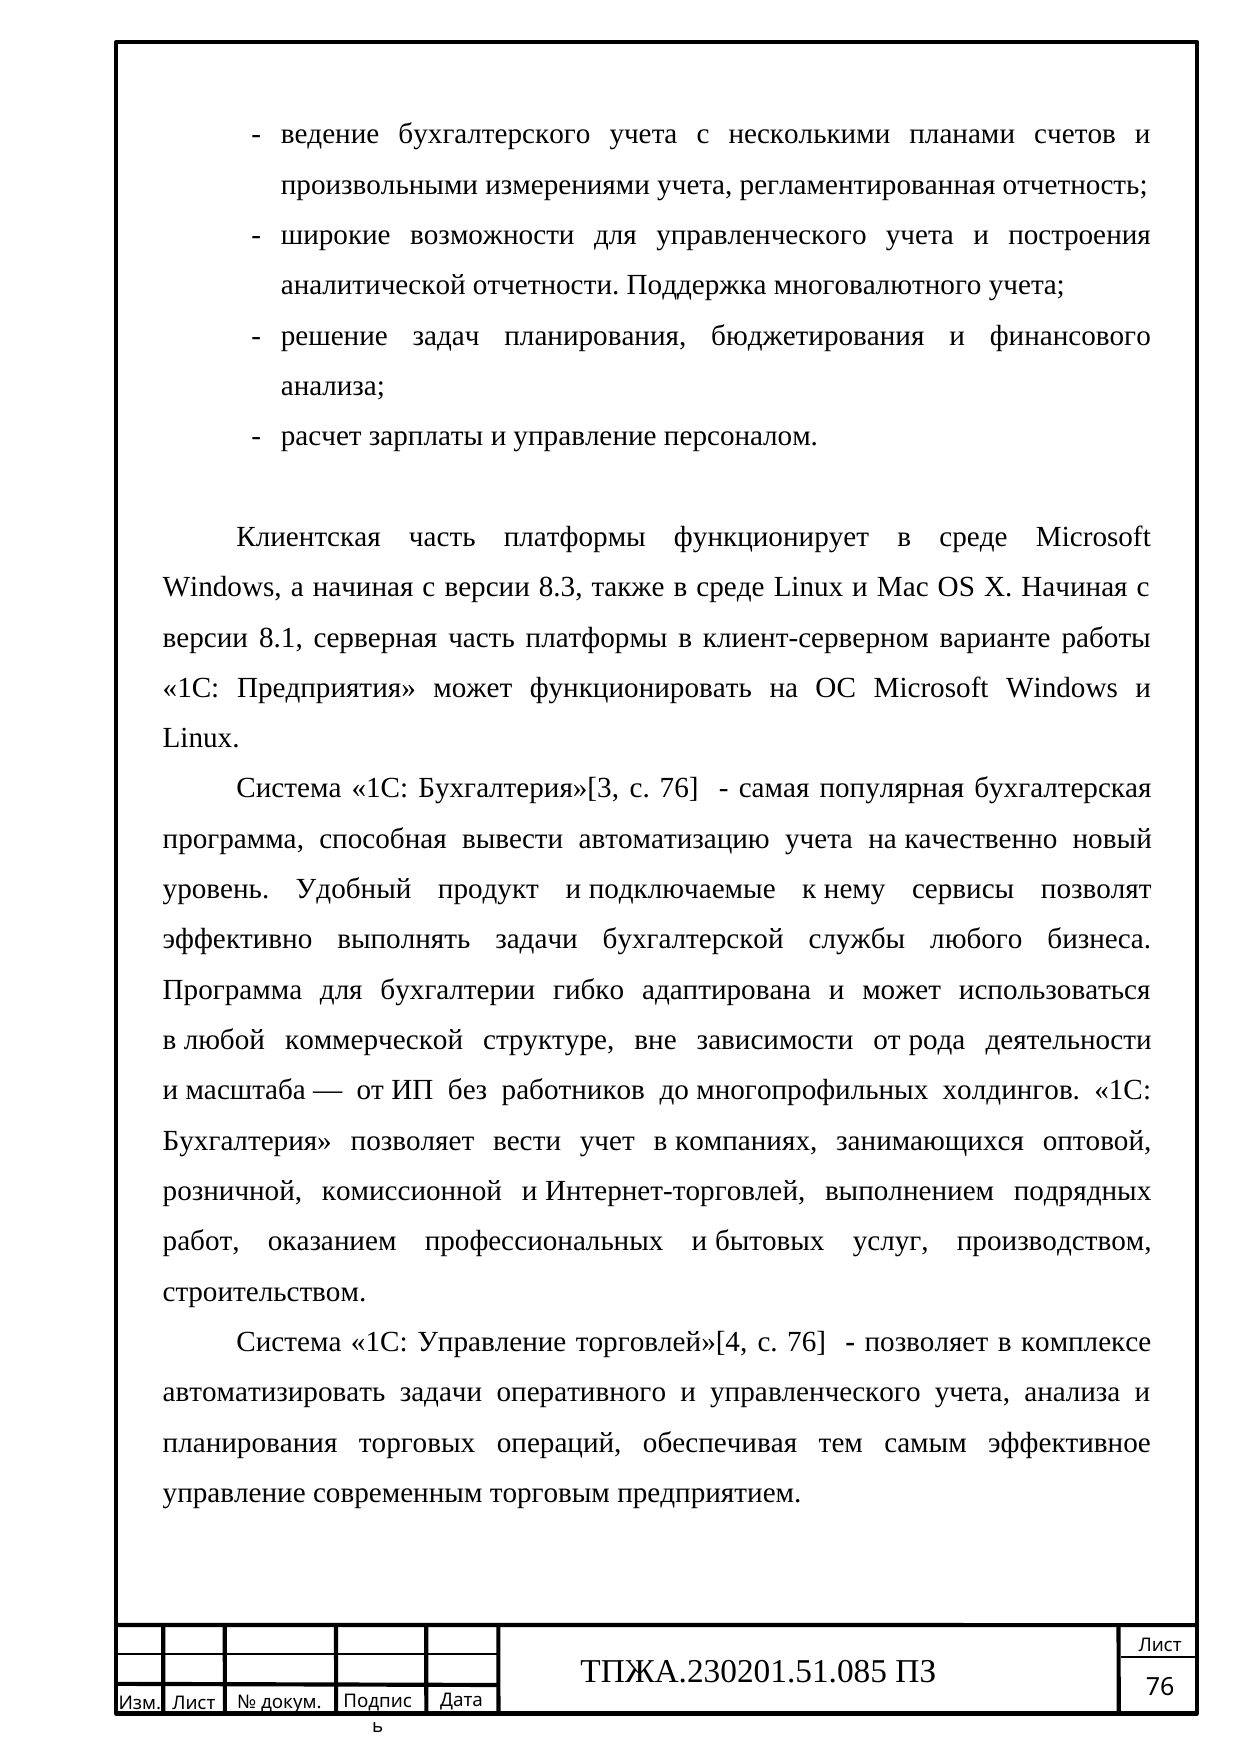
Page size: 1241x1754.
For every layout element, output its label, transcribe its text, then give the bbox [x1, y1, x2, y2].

text Клиентская часть платформы функционирует в среде Microsoft Windows, а начиная с версии 8.3, также в среде Linux и Mac OS X. Начиная с версии 8.1, серверная часть платформы в клиент-серверном варианте работы «1С: Предприятия» может функционировать на ОС Microsoft Windows и Linux. [162, 578, 1152, 754]
list решение задач планирования, бюджетирования и финансового анализа; [251, 318, 1152, 402]
list ведение бухгалтерского учета с несколькими планами счетов и произвольными измерениями учета, регламентированная отчетность; [251, 117, 1152, 200]
list расчет зарплаты и управление персоналом. [251, 418, 1152, 452]
text Клиентская часть платформы функционирует в среде Microsoft Windows, а начиная с версии 8.3, также в среде Linux и Mac OS X. Начиная с версии 8.1, серверная часть платформы в клиент-серверном варианте работы «1С: Предприятия» может функционировать на ОС Microsoft Windows и Linux. [162, 519, 1152, 577]
text Система «1С: Бухгалтерия»[3, c. 76] - самая популярная бухгалтерская программа, способная вывести автоматизацию учета на качественно новый уровень. Удобный продукт и подключаемые к нему сервисы позволят эффективно выполнять задачи бухгалтерской службы любого бизнеса. Программа для бухгалтерии гибко адаптирована и может использоваться в любой коммерческой структуре, вне зависимости от рода деятельности и масштаба — от ИП без работников до многопрофильных холдингов. «1С: Бухгалтерия» позволяет вести учет в компаниях, занимающихся оптовой, розничной, комиссионной и Интернет-торговлей, выполнением подрядных работ, оказанием профессиональных и бытовых услуг, производством, строительством. [162, 771, 1152, 1307]
text Система «1C: Управление торговлей»[4, c. 76] - позволяет в комплексе автоматизировать задачи оперативного и управленческого учета, анализа и планирования торговых операций, обеспечивая тем самым эффективное управление современным торговым предприятием. [162, 1324, 1152, 1508]
list широкие возможности для управленческого учета и построения аналитической отчетности. Поддержка многовалютного учета; [251, 217, 1152, 301]
